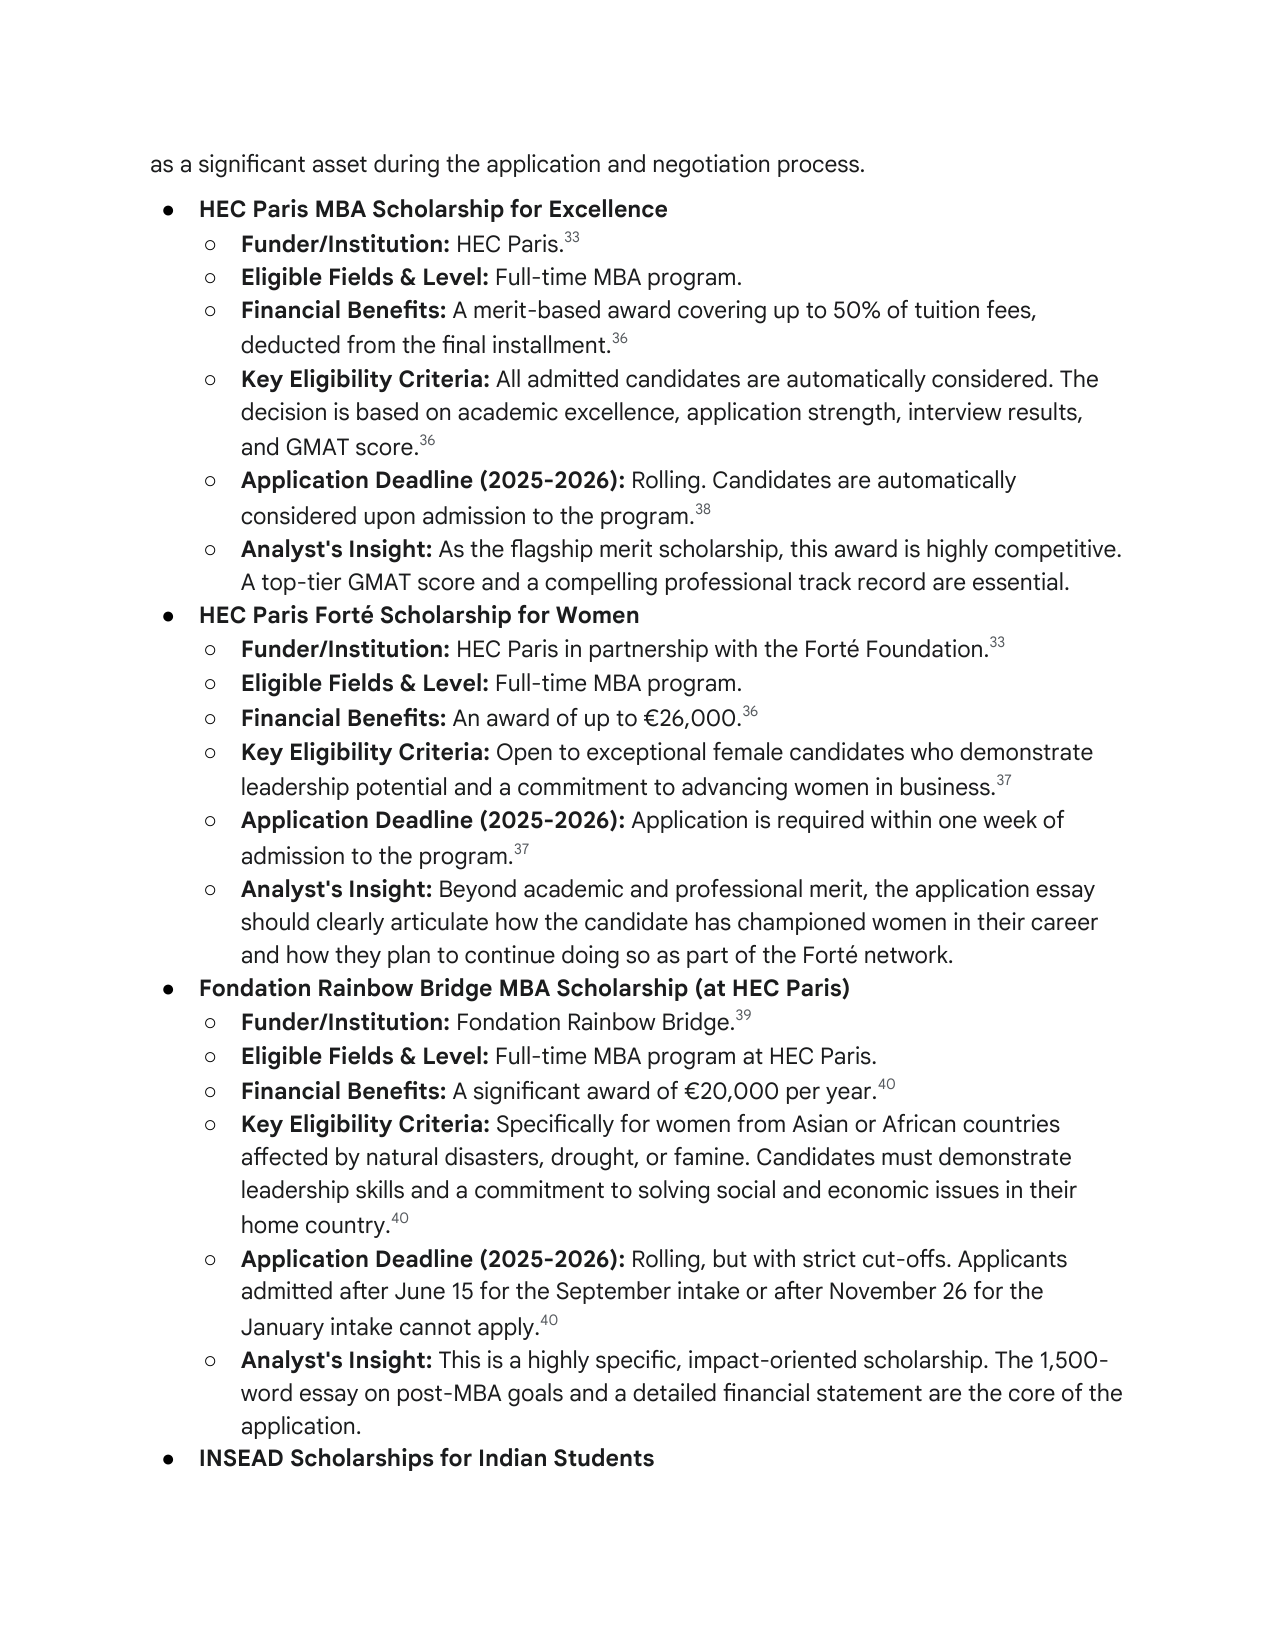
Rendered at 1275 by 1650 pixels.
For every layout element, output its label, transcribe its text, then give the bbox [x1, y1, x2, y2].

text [150, 150, 1125, 179]
list Application Deadline (2025-2026): Rolling, but with strict cut-offs. Applicants admitted after June 15 for the September intake or after November 26 for the January intake cannot apply.40 [203, 1245, 1125, 1342]
list Financial Benefits: An award of up to €26,000.36 [203, 702, 1125, 733]
list Fondation Rainbow Bridge MBA Scholarship (at HEC Paris) [161, 974, 1125, 1002]
list Eligible Fields & Level: Full-time MBA program. [203, 669, 1125, 698]
list Funder/Institution: HEC Paris.33 [203, 228, 1125, 259]
list Analyst's Insight: As the flagship merit scholarship, this award is highly competitive. A top-tier GMAT score and a compelling professional track record are essential. [203, 536, 1125, 597]
list Funder/Institution: Fondation Rainbow Bridge.39 [203, 1006, 1125, 1038]
list Key Eligibility Criteria: All admitted candidates are automatically considered. The decision is based on academic excellence, application strength, interview results, and GMAT score.36 [203, 365, 1125, 462]
list HEC Paris Forté Scholarship for Women [161, 601, 1125, 630]
list HEC Paris MBA Scholarship for Excellence [161, 195, 1125, 224]
list Application Deadline (2025-2026): Application is required within one week of admission to the program.37 [203, 807, 1125, 871]
list Eligible Fields & Level: Full-time MBA program. [203, 264, 1125, 292]
list Application Deadline (2025-2026): Rolling. Candidates are automatically considered upon admission to the program.38 [203, 467, 1125, 531]
list Financial Benefits: A significant award of €20,000 per year.40 [203, 1075, 1125, 1106]
list Key Eligibility Criteria: Open to exceptional female candidates who demonstrate leadership potential and a commitment to advancing women in business.37 [203, 738, 1125, 802]
list Analyst's Insight: This is a highly specific, impact-oriented scholarship. The 1,500-word essay on post-MBA goals and a detailed financial statement are the core of the application. [203, 1346, 1125, 1441]
list INSEAD Scholarships for Indian Students [161, 1444, 1125, 1473]
list Analyst's Insight: Beyond academic and professional merit, the application essay should clearly articulate how the candidate has championed women in their career and how they plan to continue doing so as part of the Forté network. [203, 876, 1125, 970]
list Eligible Fields & Level: Full-time MBA program at HEC Paris. [203, 1042, 1125, 1071]
list Financial Benefits: A merit-based award covering up to 50% of tuition fees, deducted from the final installment.36 [203, 296, 1125, 361]
list Key Eligibility Criteria: Specifically for women from Asian or African countries affected by natural disasters, drought, or famine. Candidates must demonstrate leadership skills and a commitment to solving social and economic issues in their home country.40 [203, 1111, 1125, 1241]
list Funder/Institution: HEC Paris in partnership with the Forté Foundation.33 [203, 634, 1125, 665]
